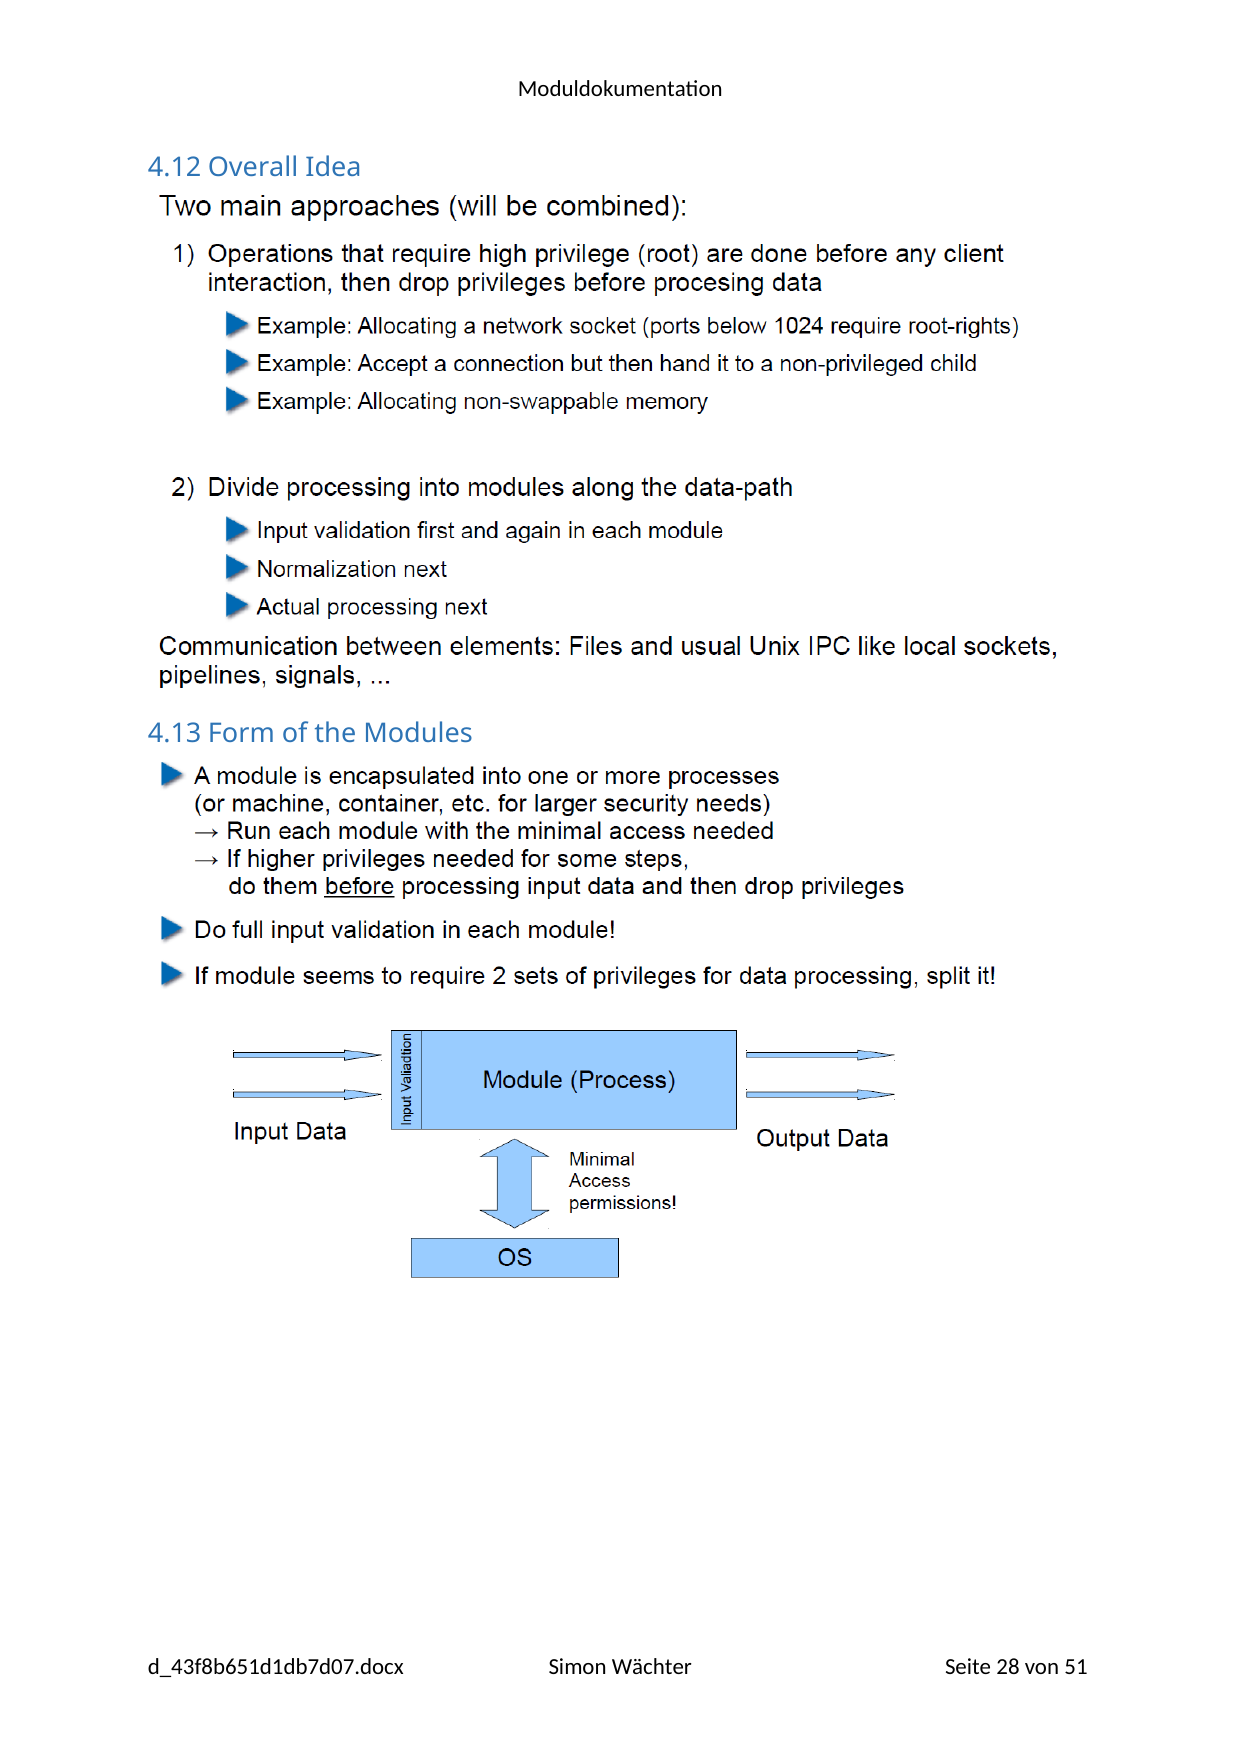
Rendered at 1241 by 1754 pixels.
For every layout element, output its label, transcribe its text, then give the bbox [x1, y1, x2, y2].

subtitle Form of the Modules [148, 714, 1093, 751]
picture [147, 187, 1093, 696]
subtitle Overall Idea [148, 148, 1093, 184]
picture [147, 753, 1093, 1284]
